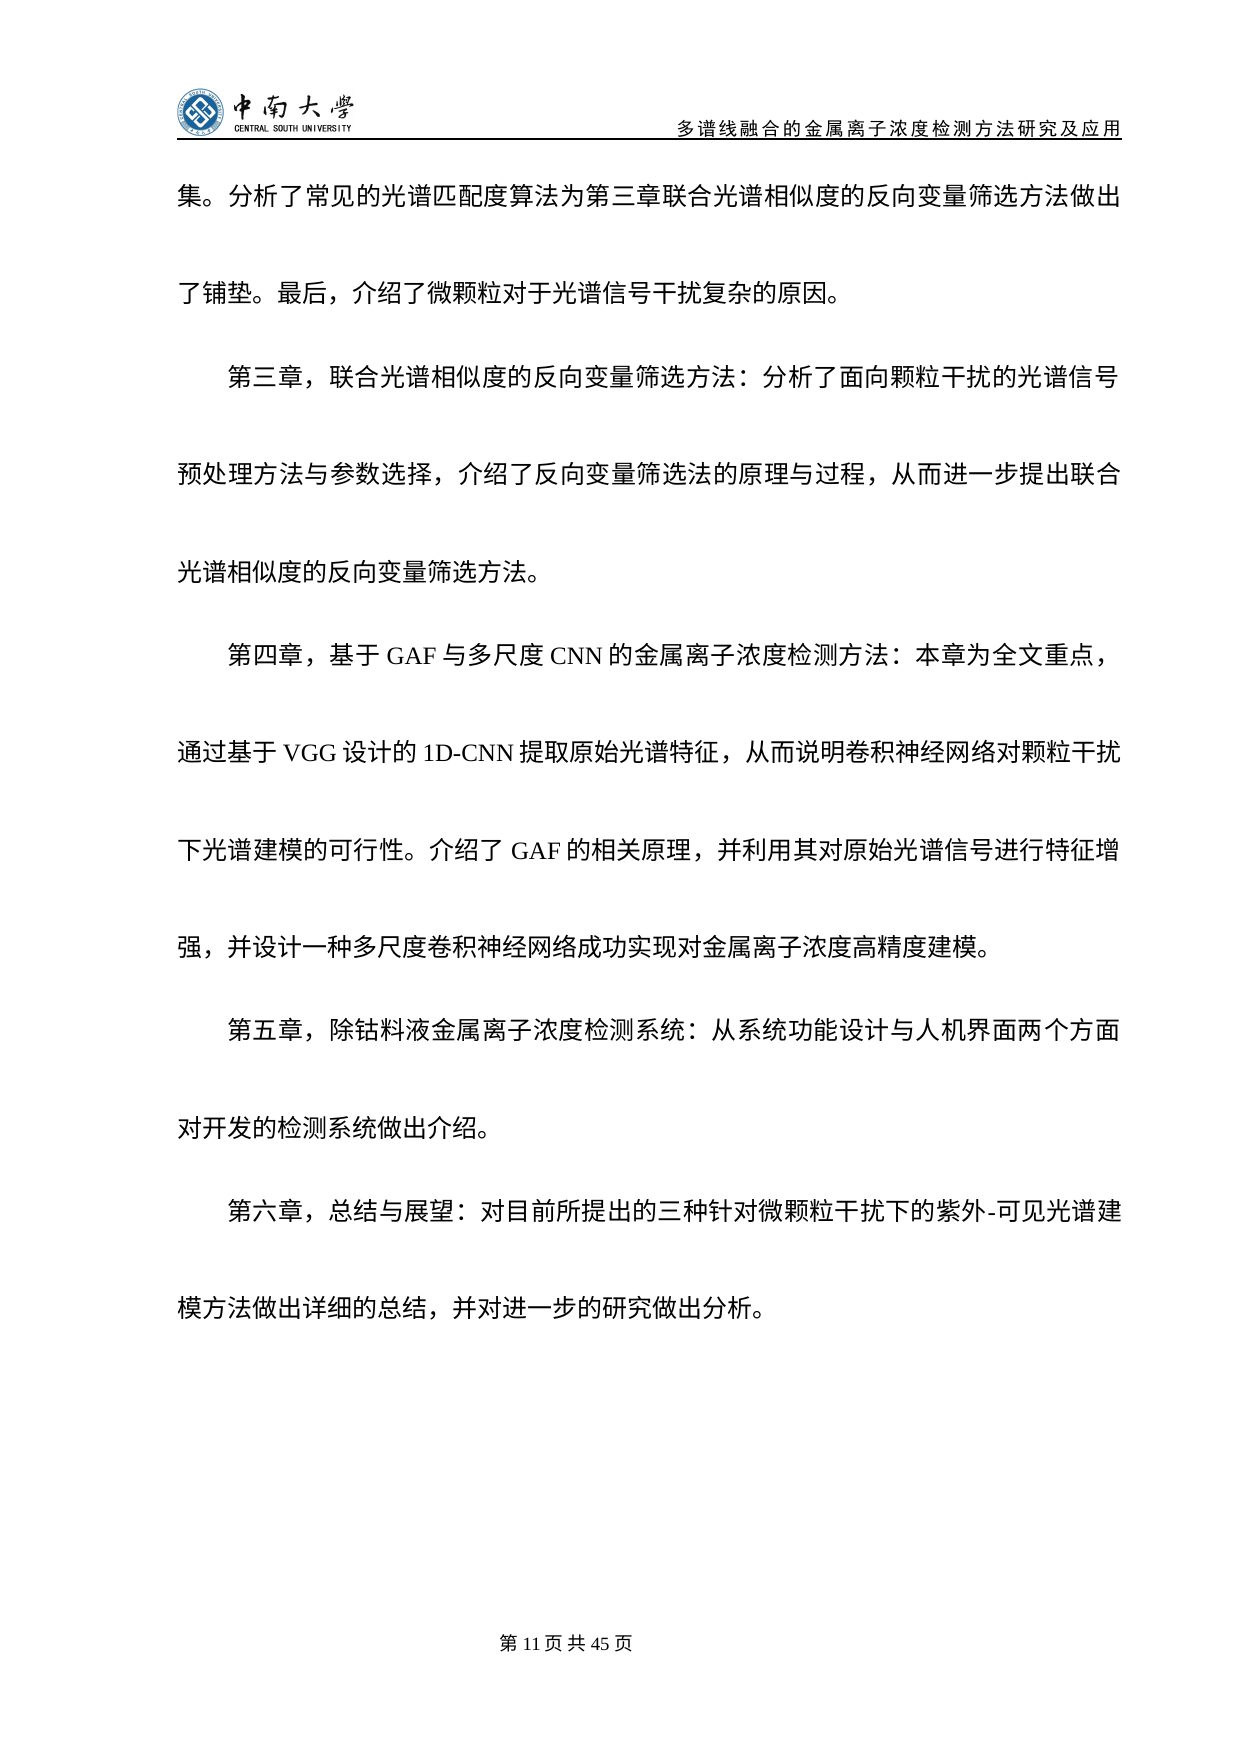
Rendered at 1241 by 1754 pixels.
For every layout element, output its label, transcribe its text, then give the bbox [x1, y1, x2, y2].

text 第四章，基于GAF与多尺度CNN的金属离子浓度检测方法：本章为全文重点，通过基于VGG设计的1D-CNN提取原始光谱特征，从而说明卷积神经网络对颗粒干扰下光谱建模的可行性。介绍了GAF的相关原理，并利用其对原始光谱信号进行特征增强，并设计一种多尺度卷积神经网络成功实现对金属离子浓度高精度建模。 [177, 621, 1122, 978]
text 第六章，总结与展望：对目前所提出的三种针对微颗粒干扰下的紫外-可见光谱建模方法做出详细的总结，并对进一步的研究做出分析。 [177, 1177, 1122, 1339]
text 第五章，除钴料液金属离子浓度检测系统：从系统功能设计与人机界面两个方面对开发的检测系统做出介绍。 [177, 996, 1122, 1159]
picture [177, 88, 357, 136]
text 第三章，联合光谱相似度的反向变量筛选方法：分析了面向颗粒干扰的光谱信号预处理方法与参数选择，介绍了反向变量筛选法的原理与过程，从而进一步提出联合光谱相似度的反向变量筛选方法。 [177, 343, 1122, 603]
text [177, 162, 1122, 324]
